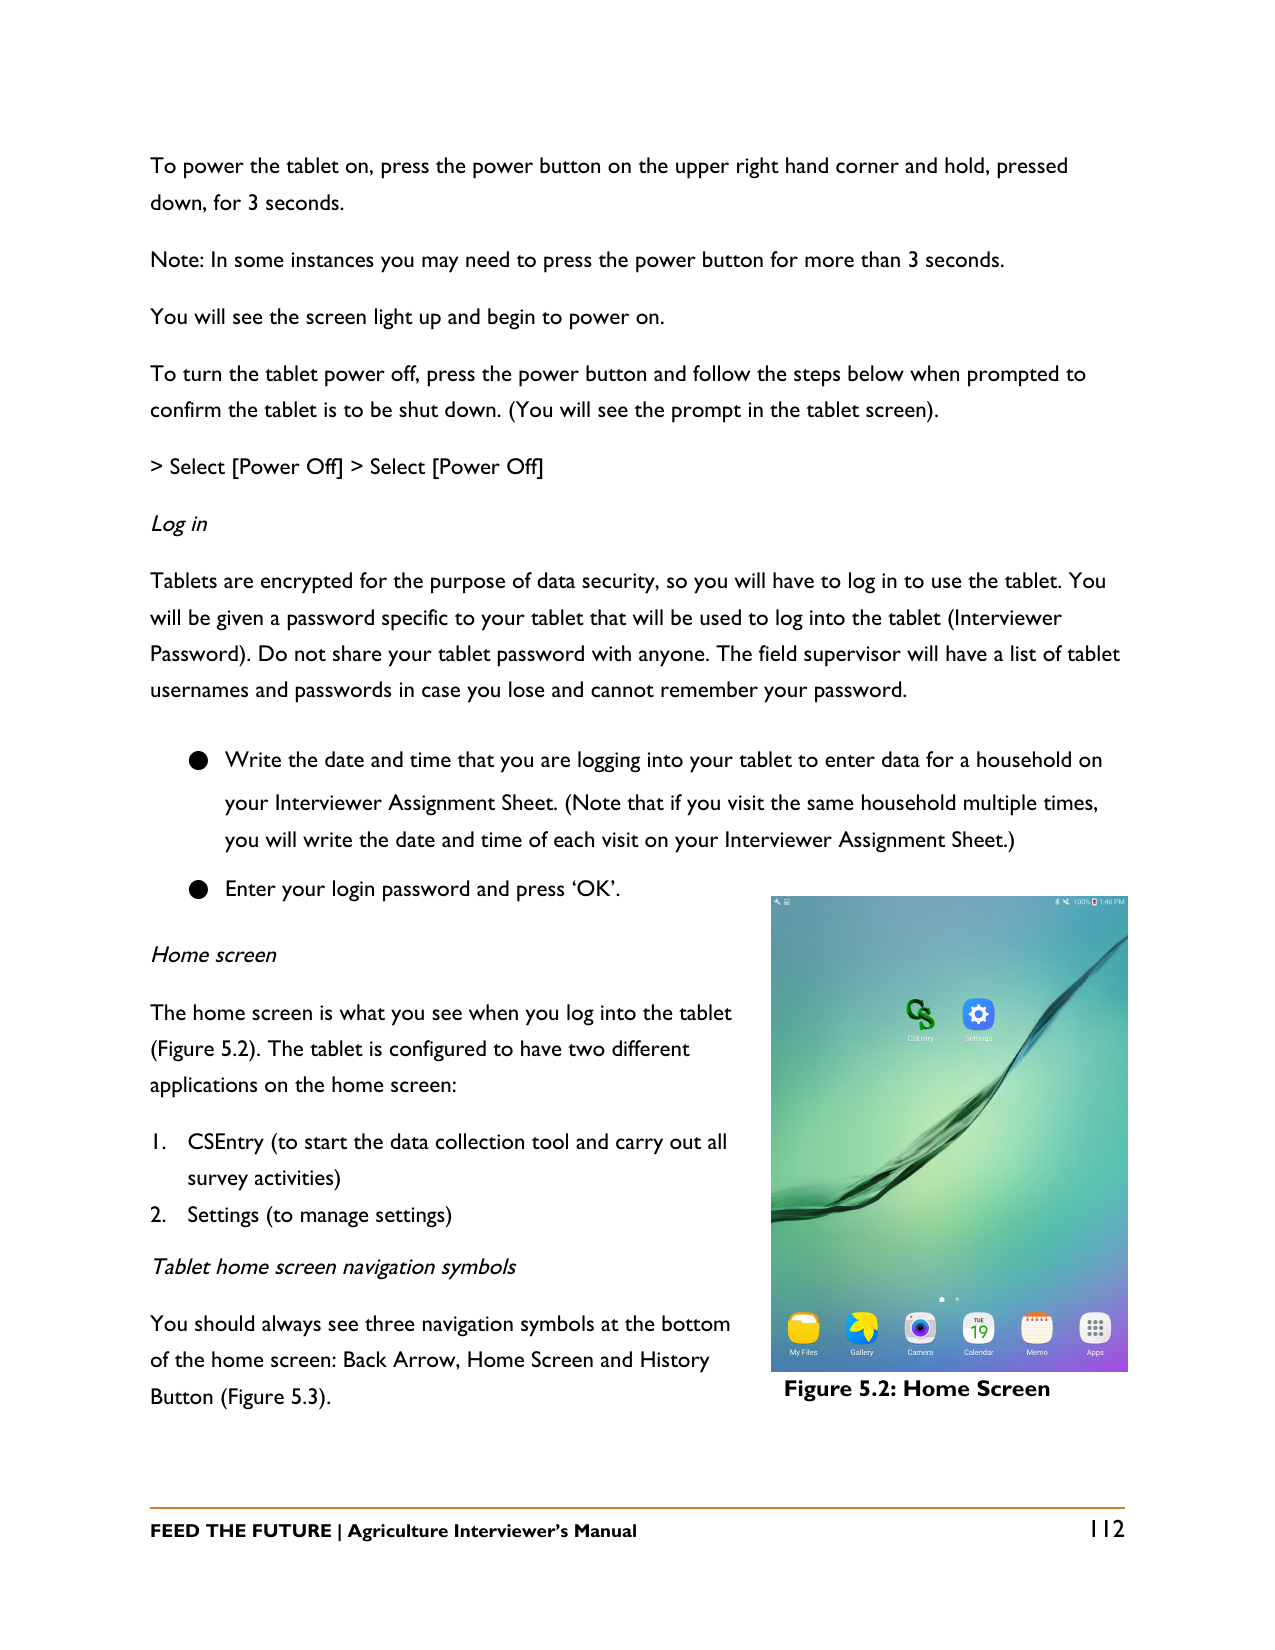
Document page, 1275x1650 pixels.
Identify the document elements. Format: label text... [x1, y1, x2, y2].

list Write the date and time that you are logging into your tablet to enter data for a household on your Interviewer Assignment Sheet. (Note that if you visit the same household multiple times, you will write the date and time of each visit on your Interviewer Assignment Sheet.) [187, 731, 1125, 854]
picture [771, 896, 1128, 1372]
text Tablet home screen navigation symbols [150, 1251, 771, 1282]
text Note: In some instances you may need to press the power button for more than 3 seconds. [150, 243, 1125, 275]
list CSEntry (to start the data collection tool and carry out all survey activities) [150, 1126, 771, 1193]
text Tablets are encrypted for the purpose of data security, so you will have to log in to use the tablet. You will be given a password specific to your tablet that will be used to log into the tablet (Interviewer Password). Do not share your tablet password with anyone. The field supervisor will have a list of tablet usernames and passwords in case you lose and cannot remember your password. [150, 565, 1125, 705]
list Enter your login password and press ‘OK’. [187, 859, 1125, 911]
text Home screen [150, 939, 771, 971]
text You will see the screen light up and begin to power on. [150, 300, 1125, 332]
text Log in [150, 508, 1125, 539]
text To turn the tablet power off, press the power button and follow the steps below when prompted to confirm the tablet is to be shut down. (You will see the prompt in the tablet screen). [150, 357, 1125, 425]
text You should always see three navigation symbols at the bottom of the home screen: Back Arrow, Home Screen and History Button (Figure 5.3). [150, 1308, 1125, 1412]
text > Select [Power Off] > Select [Power Off] [150, 451, 1125, 482]
text To power the tablet on, press the power button on the upper right hand corner and hold, pressed down, for 3 seconds. [150, 150, 1125, 218]
list Settings (to manage settings) [150, 1198, 771, 1230]
text The home screen is what you see when you log into the tablet (Figure 5.2). The tablet is configured to have two different applications on the home screen: [150, 996, 771, 1100]
